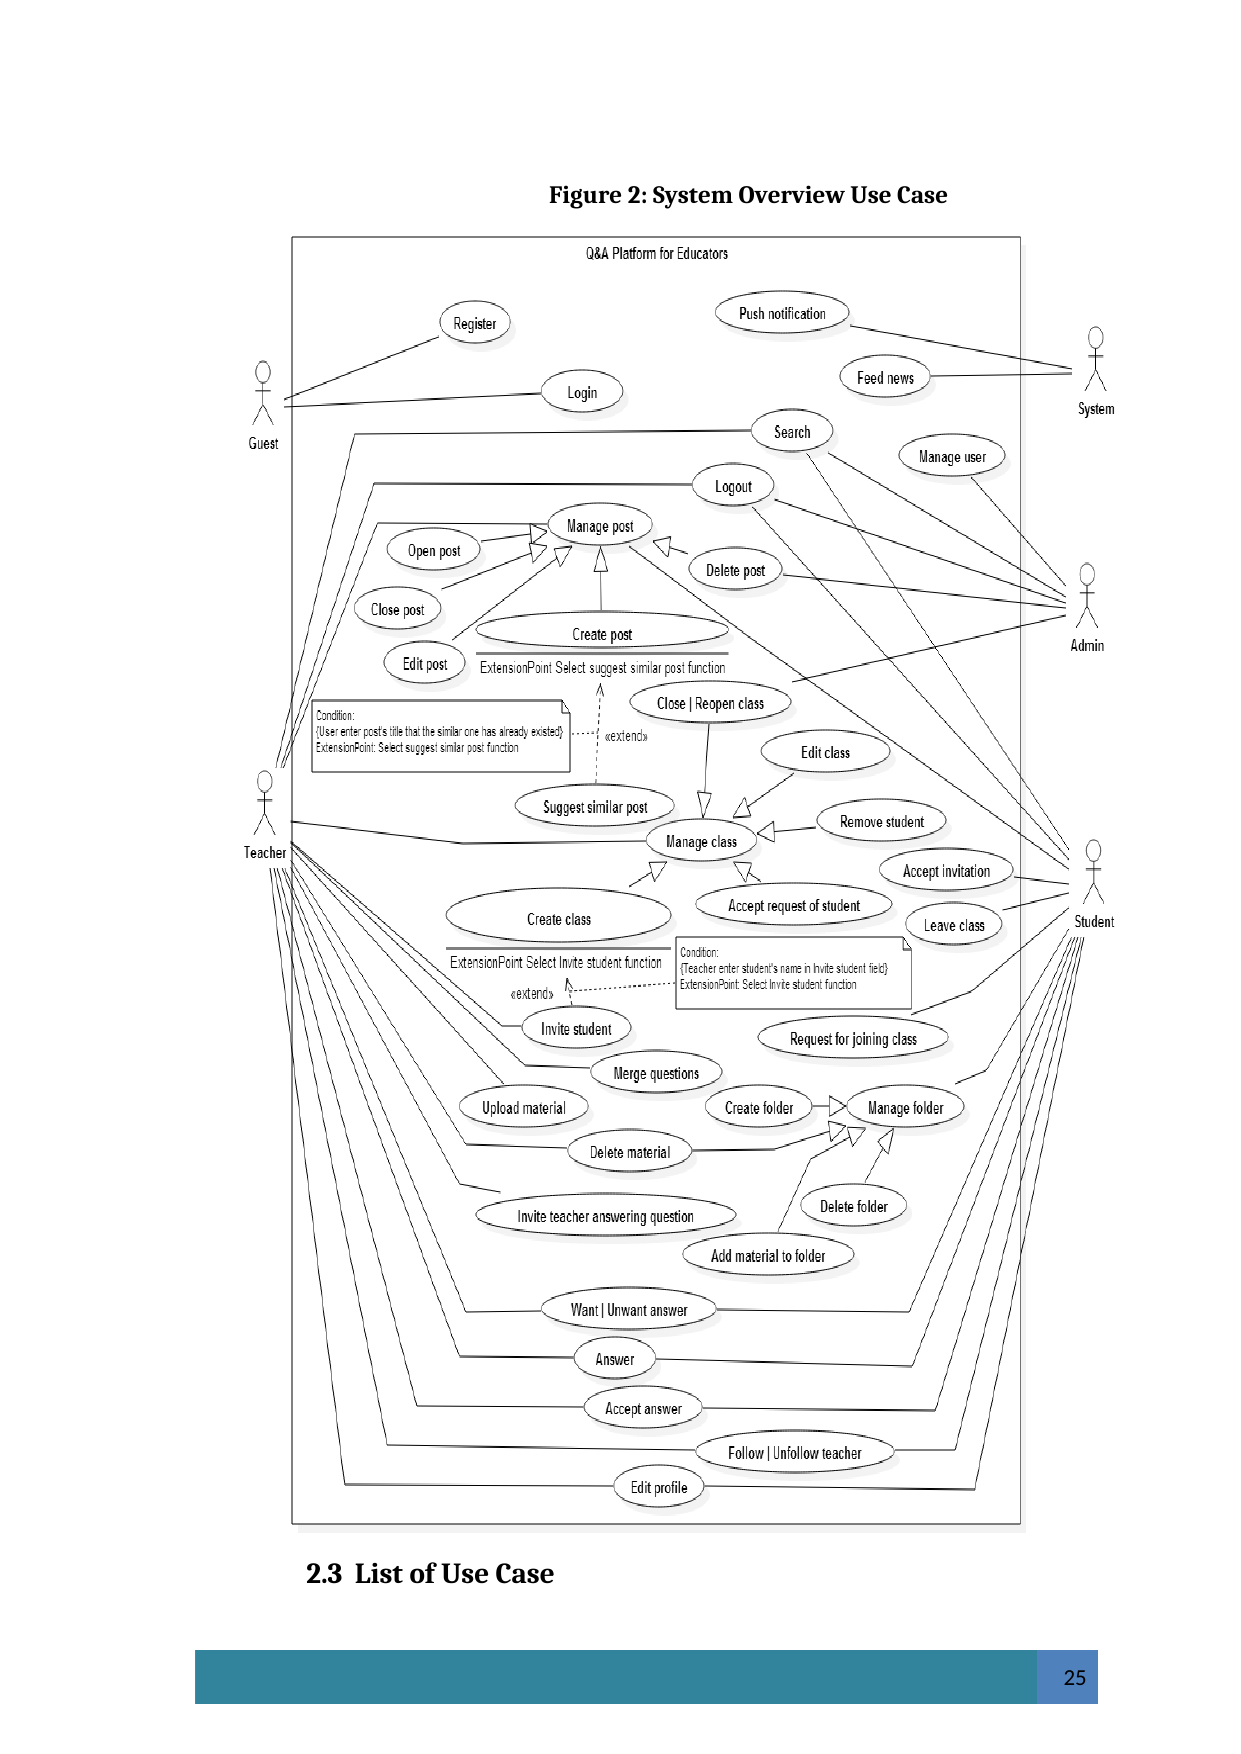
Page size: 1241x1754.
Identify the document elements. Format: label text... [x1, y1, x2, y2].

subtitle List of Use Case [306, 1537, 1122, 1591]
picture [231, 225, 1125, 1537]
text Figure 2: System Overview Use Case [294, 181, 1122, 209]
